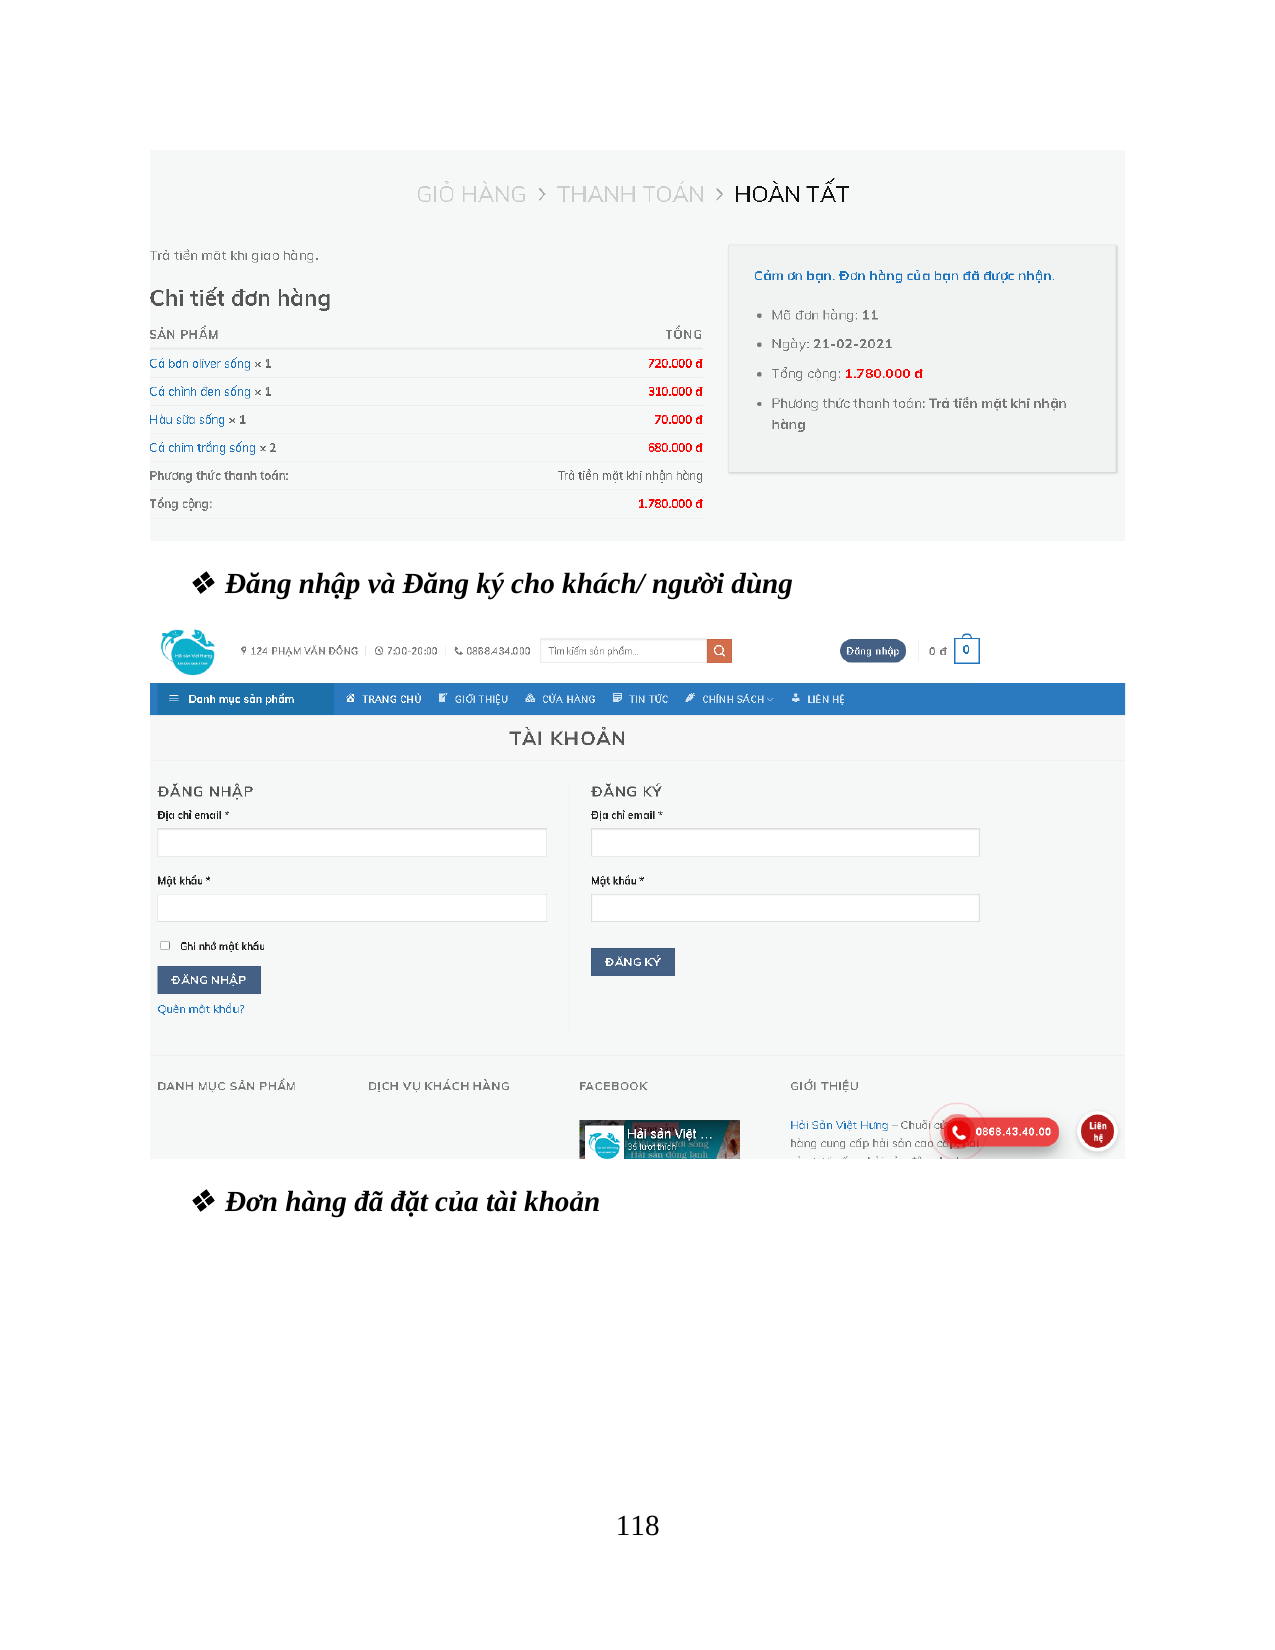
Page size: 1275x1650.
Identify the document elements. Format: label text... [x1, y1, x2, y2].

picture [150, 618, 1125, 1159]
list Đăng nhập và Đăng ký cho khách/ người dùng [187, 566, 1125, 599]
list Đơn hàng đã đặt của tài khoản [187, 1184, 1125, 1217]
picture [150, 150, 1125, 541]
